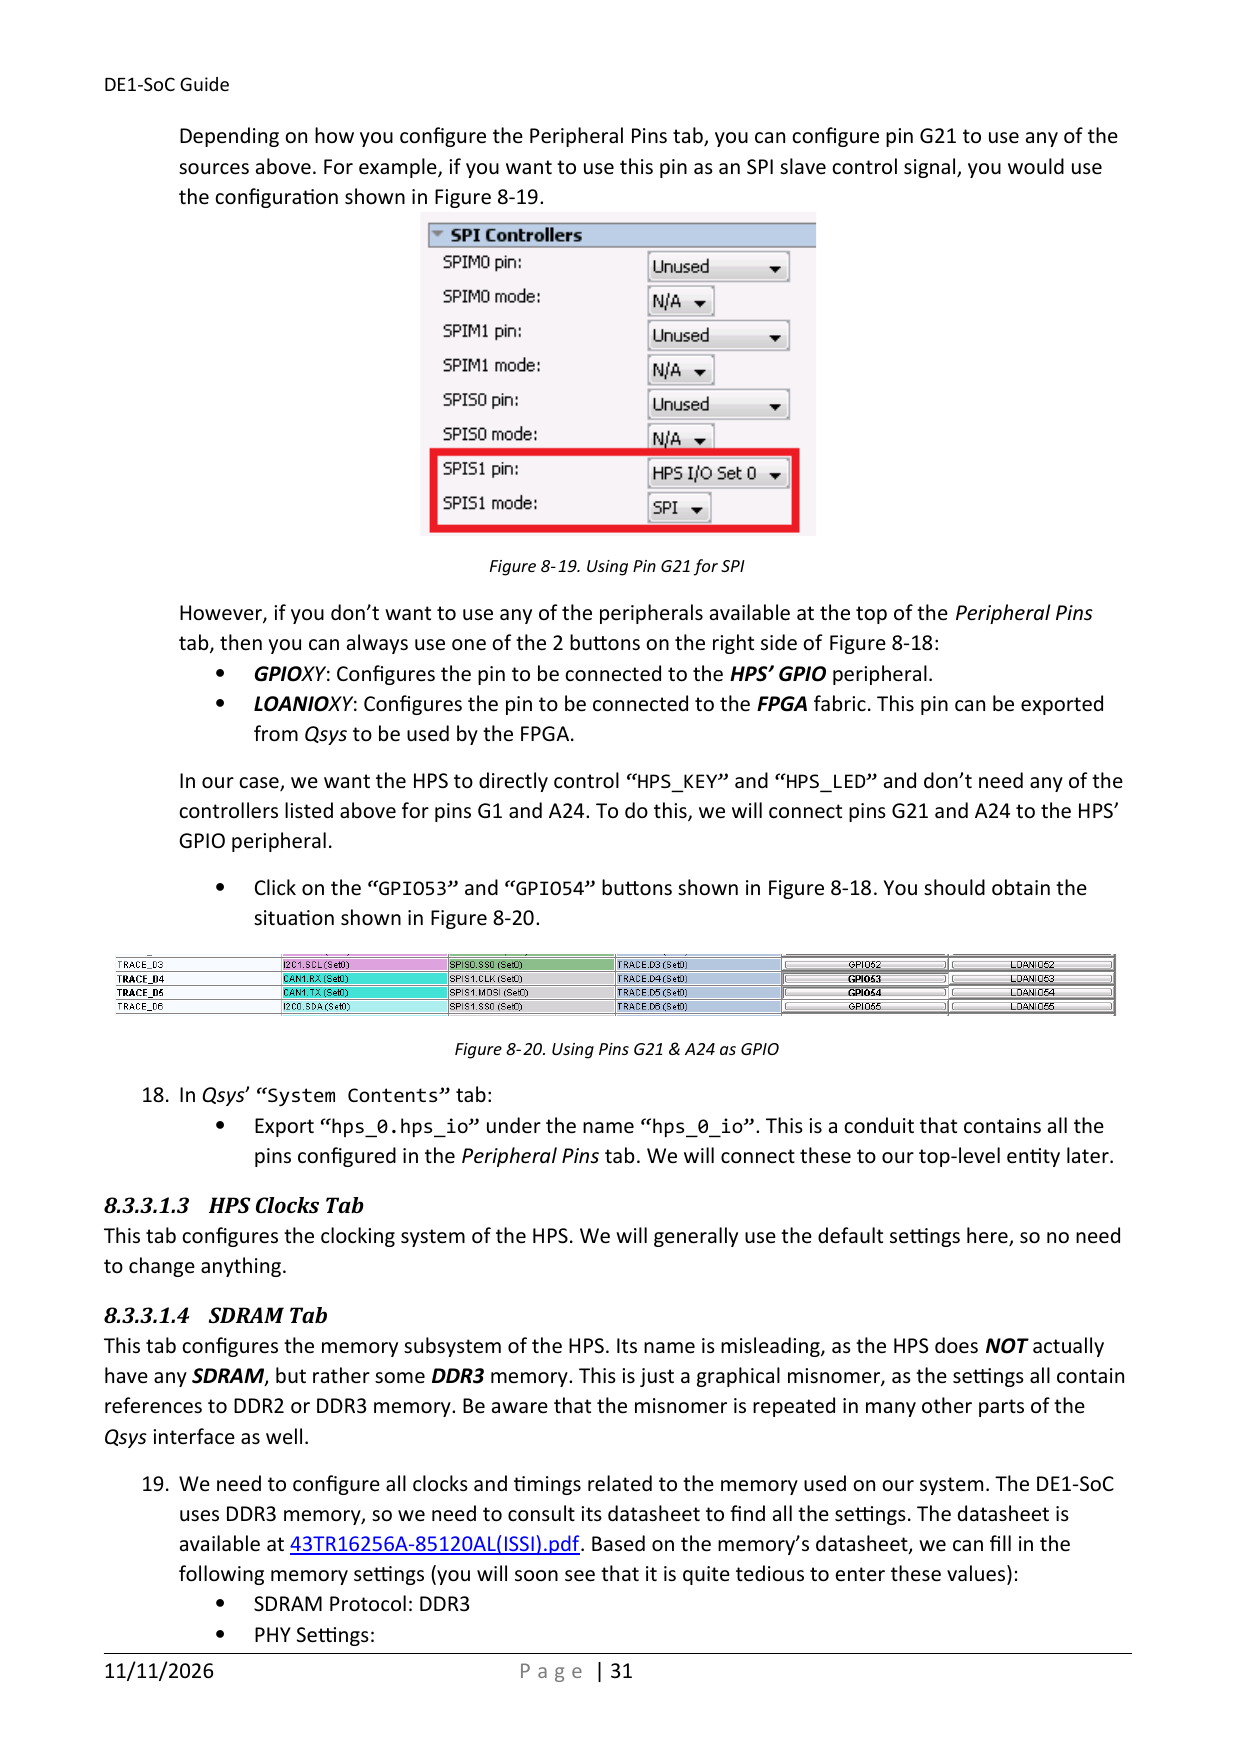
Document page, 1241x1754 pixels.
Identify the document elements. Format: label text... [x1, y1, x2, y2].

picture [419, 212, 817, 536]
list LOANIOXY: Configures the pin to be connected to the FPGA fabric. This pin can be exported from Qsys to be used by the FPGA. [216, 689, 1132, 747]
list SDRAM Protocol: DDR3 [216, 1589, 1132, 1617]
picture [115, 950, 1117, 1016]
list Export “hps_0.hps_io” under the name “hps_0_io”. This is a conduit that contains all the pins configured in the Peripheral Pins tab. We will connect these to our top-level entity later. [216, 1111, 1132, 1169]
list GPIOXY: Configures the pin to be connected to the HPS’ GPIO peripheral. [216, 659, 1132, 687]
list PHY Settings: [216, 1620, 1132, 1648]
text In our case, we want the HPS to directly control “HPS_KEY” and “HPS_LED” and don’t need any of the controllers listed above for pins G1 and A24. To do this, we will connect pins G21 and A24 to the HPS’ GPIO peripheral. [178, 766, 1132, 854]
subtitle HPS Clocks Tab [103, 1192, 1132, 1219]
list We need to configure all clocks and timings related to the memory used on our system. The DE1-SoC uses DDR3 memory, so we need to consult its datasheet to find all the settings. The datasheet is available at 43TR16256A-85120AL(ISSI).pdf. Based on the memory’s datasheet, we can fill in the following memory settings (you will soon see that it is quite tedious to enter these values): [141, 1469, 1132, 1587]
text This tab configures the memory subsystem of the HPS. Its name is misleading, as the HPS does not actually have any SDRAM, but rather some DDR3 memory. This is just a graphical misnomer, as the settings all contain references to DDR2 or DDR3 memory. Be aware that the misnomer is repeated in many other parts of the Qsys interface as well. [103, 1331, 1132, 1450]
text This tab configures the clocking system of the HPS. We will generally use the default settings here, so no need to change anything. [103, 1221, 1132, 1279]
list In Qsys’ “System Contents” tab: [141, 1081, 1132, 1108]
subtitle SDRAM Tab [103, 1302, 1132, 1329]
